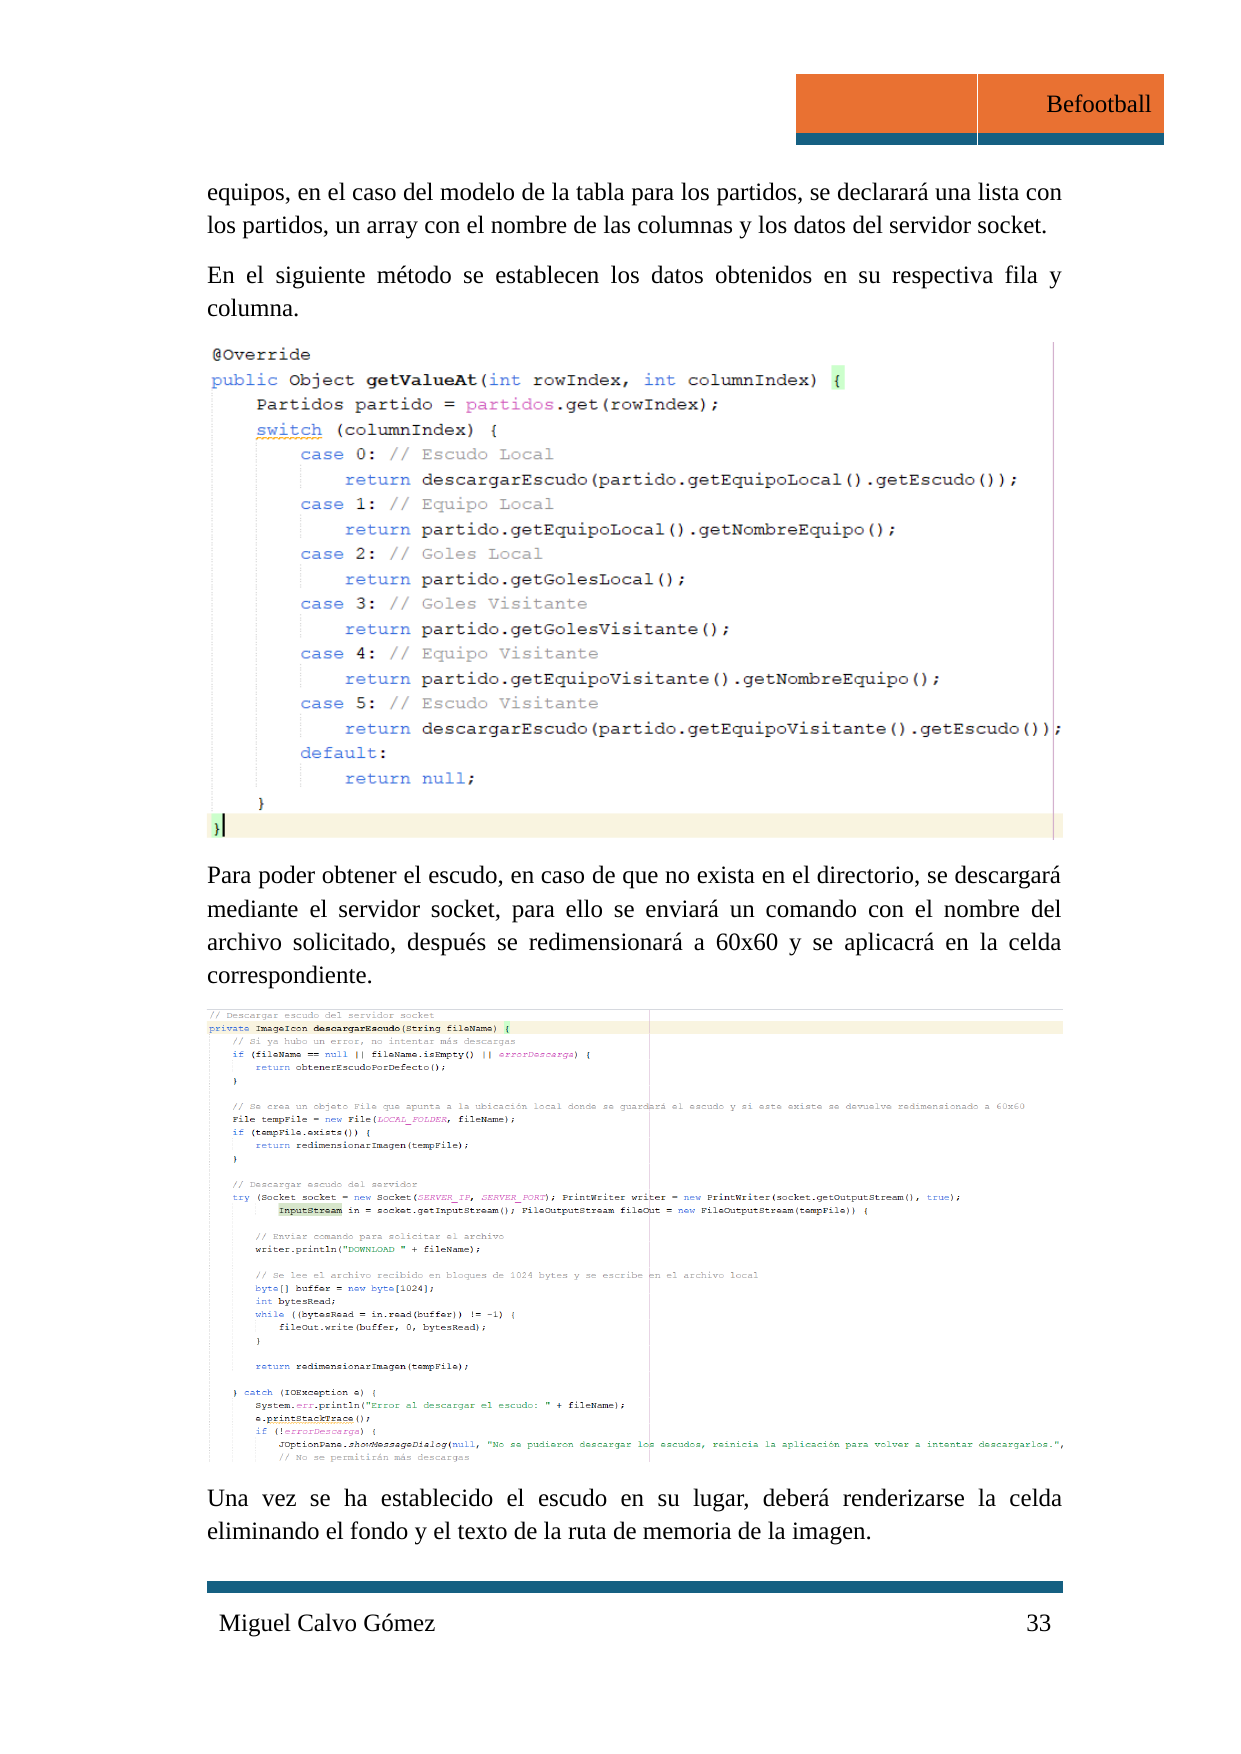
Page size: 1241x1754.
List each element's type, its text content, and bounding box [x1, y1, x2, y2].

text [207, 177, 1063, 239]
text Una vez se ha establecido el escudo en su lugar, deberá renderizarse la celda eliminando el fondo y el texto de la ruta de memoria de la imagen. [207, 1483, 1063, 1545]
picture [206, 1009, 1063, 1462]
text En el siguiente método se establecen los datos obtenidos en su respectiva fila y columna. [207, 260, 1063, 322]
text Para poder obtener el escudo, en caso de que no exista en el directorio, se descargará mediante el servidor socket, para ello se enviará un comando con el nombre del archivo solicitado, después se redimensionará a 60x60 y se aplicacrá en la celda correspondiente. [207, 861, 1063, 988]
picture [206, 342, 1063, 840]
